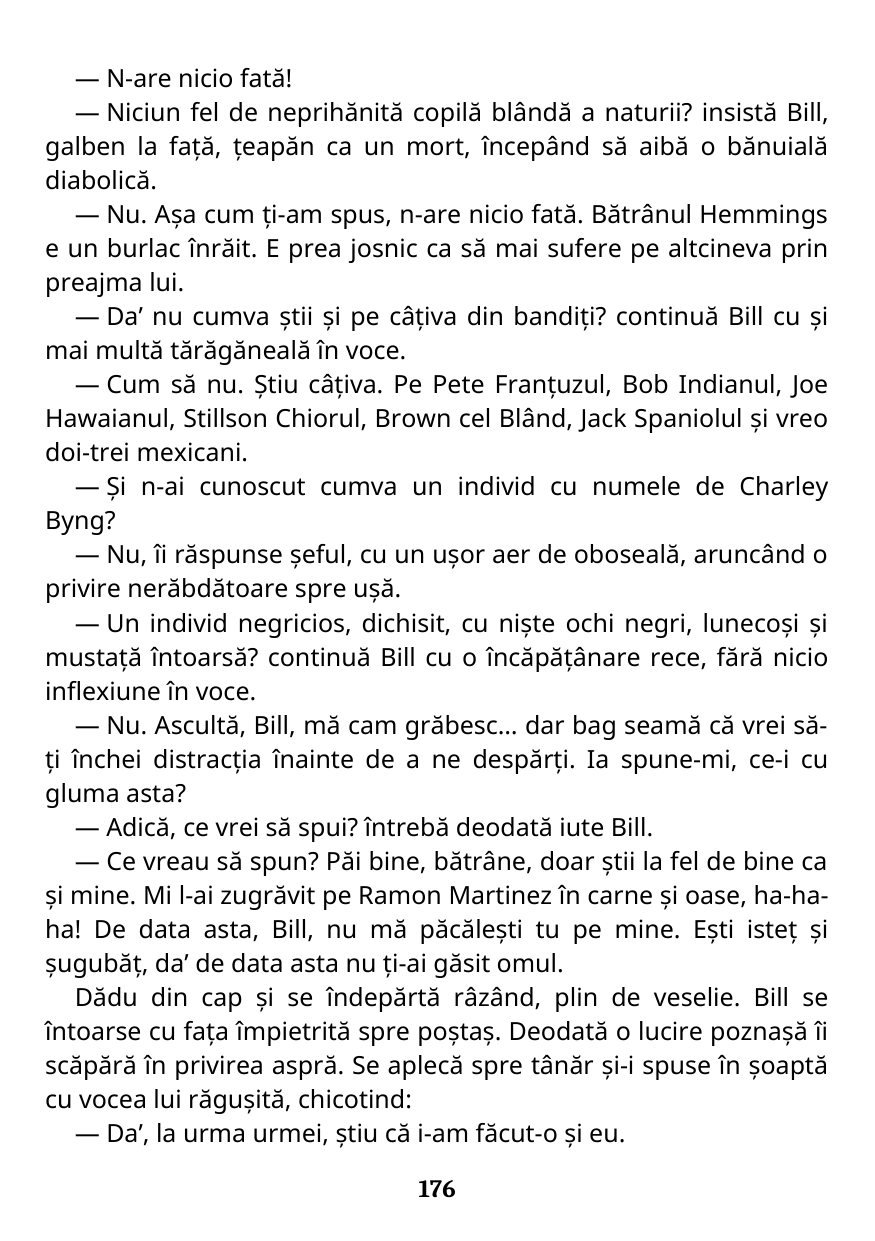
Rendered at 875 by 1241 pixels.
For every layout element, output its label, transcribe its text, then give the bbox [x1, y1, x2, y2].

text — Nu, îi răspunse şeful, cu un uşor aer de oboseală, aruncând o privire nerăbdătoare spre uşă. [45, 537, 829, 605]
text — N-are nicio fată! [45, 60, 829, 94]
text — Un individ negricios, dichisit, cu nişte ochi negri, lunecoşi şi mustaţă întoarsă? continuă Bill cu o încăpăţânare rece, fără nicio inflexiune în voce. [45, 605, 829, 707]
text — Nu. Ascultă, Bill, mă cam grăbesc… dar bag seamă că vrei să-ţi închei distracţia înainte de a ne despărţi. Ia spune-mi, ce-i cu gluma asta? [45, 707, 829, 809]
text — Şi n-ai cunoscut cumva un individ cu numele de Charley Byng? [45, 469, 829, 537]
text — Da’, la urma urmei, ştiu că i-am făcut-o şi eu. [45, 1116, 829, 1150]
text Dădu din cap şi se îndepărtă râzând, plin de veselie. Bill se întoarse cu faţa împietrită spre poştaş. Deodată o lucire poznaşă îi scăpără în privirea aspră. Se aplecă spre tânăr şi-i spuse în şoaptă cu vocea lui răguşită, chicotind: [45, 980, 829, 1116]
text — Ce vreau să spun? Păi bine, bătrâne, doar ştii la fel de bine ca şi mine. Mi l-ai zugrăvit pe Ramon Martinez în carne şi oase, ha-ha-ha! De data asta, Bill, nu mă păcăleşti tu pe mine. Eşti isteţ şi şugubăţ, da’ de data asta nu ţi-ai găsit omul. [45, 844, 829, 980]
text — Niciun fel de neprihănită copilă blândă a naturii? insistă Bill, galben la faţă, ţeapăn ca un mort, începând să aibă o bănuială diabolică. [45, 94, 829, 196]
text — Da’ nu cumva ştii şi pe câţiva din bandiţi? continuă Bill cu şi mai multă tărăgăneală în voce. [45, 299, 829, 367]
text — Adică, ce vrei să spui? întrebă deodată iute Bill. [45, 809, 829, 844]
text — Cum să nu. Ştiu câţiva. Pe Pete Franţuzul, Bob Indianul, Joe Hawaianul, Stillson Chiorul, Brown cel Blând, Jack Spaniolul şi vreo doi-trei mexicani. [45, 367, 829, 469]
text — Nu. Aşa cum ţi-am spus, n-are nicio fată. Bătrânul Hemmings e un burlac înrăit. E prea josnic ca să mai sufere pe altcineva prin preajma lui. [45, 196, 829, 299]
